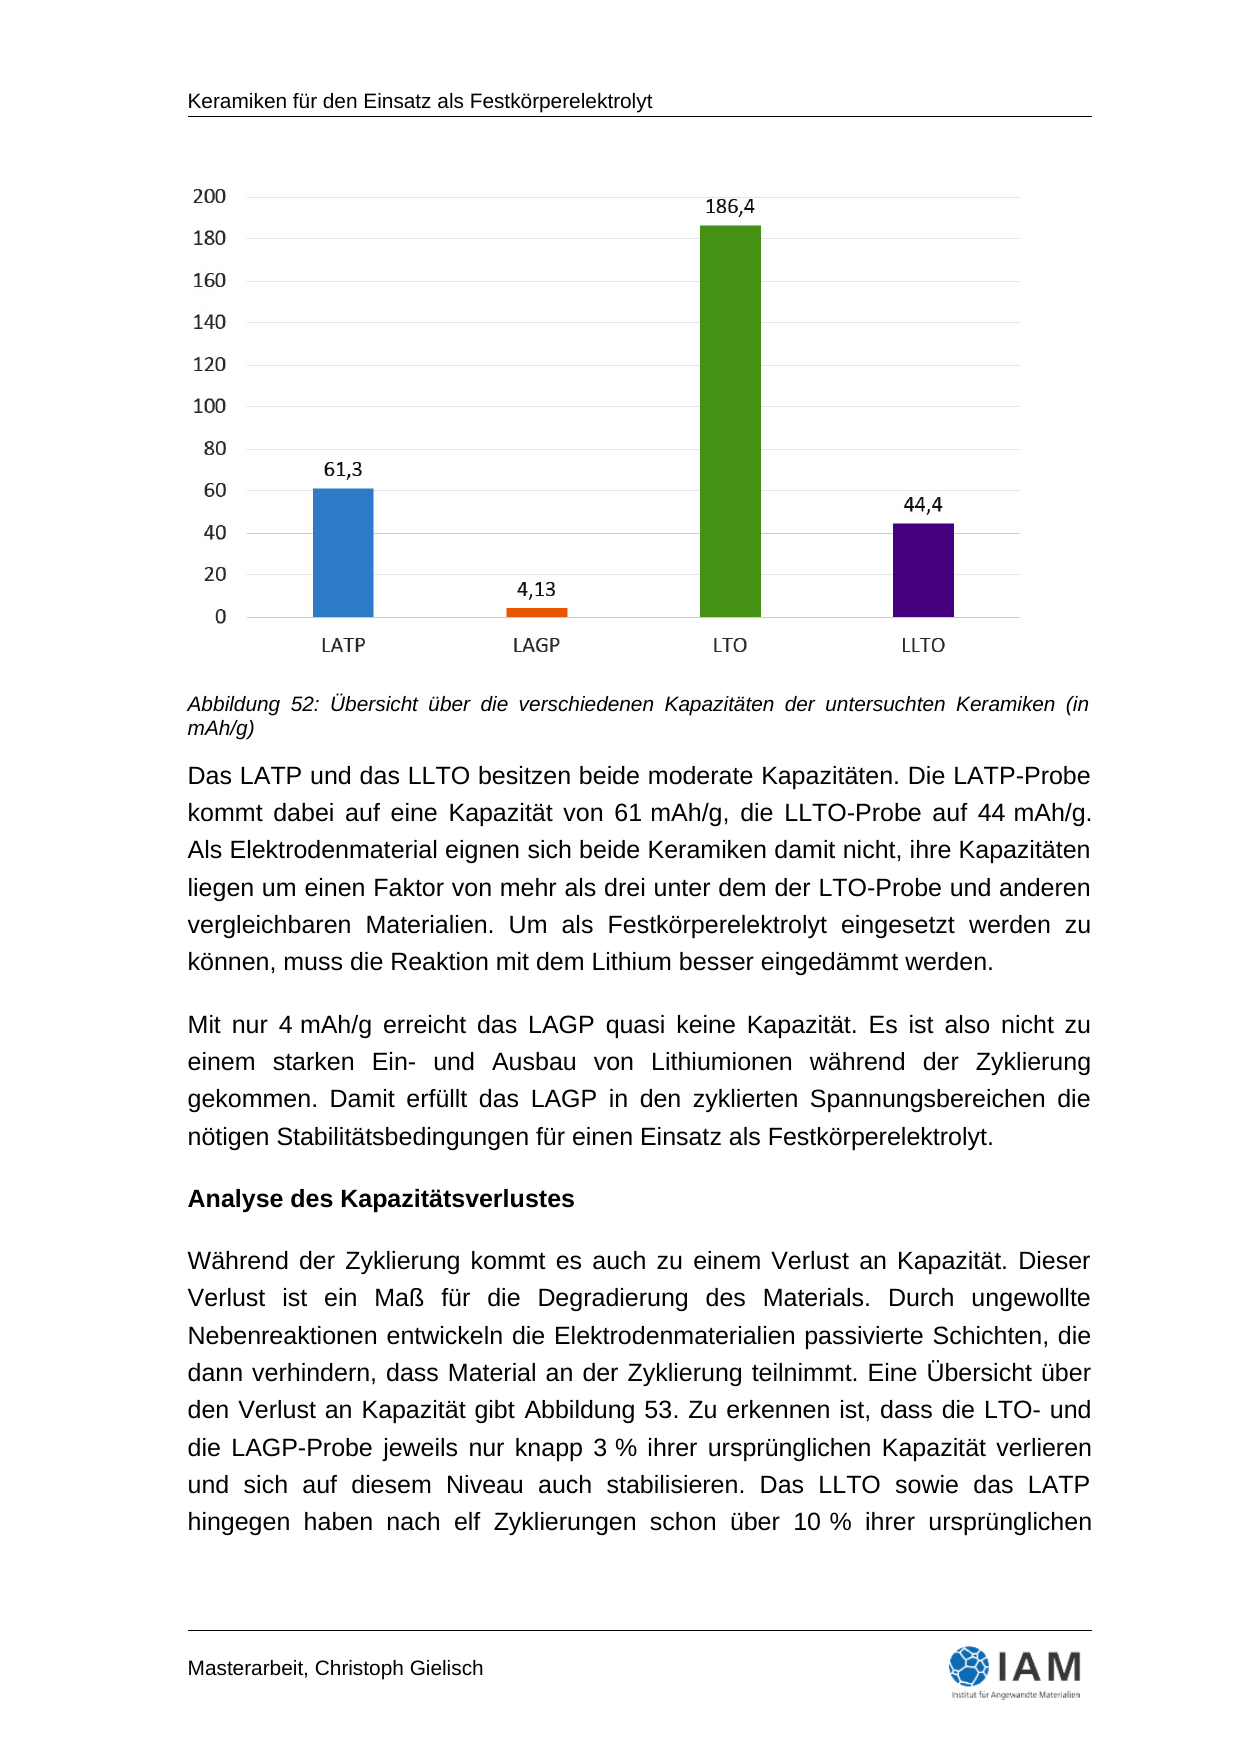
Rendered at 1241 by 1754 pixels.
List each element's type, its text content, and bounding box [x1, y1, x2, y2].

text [187, 1246, 1092, 1536]
text Mit nur 4 mAh/g erreicht das LAGP quasi keine Kapazität. Es ist also nicht zu einem starken Ein- und Ausbau von Lithiumionen während der Zyklierung gekommen. Damit erfüllt das LAGP in den zyklierten Spannungsbereichen die nötigen Stabilitätsbedingungen für einen Einsatz als Festkörperelektrolyt. [187, 1010, 1092, 1150]
text Das LATP und das LLTO besitzen beide moderate Kapazitäten. Die LATP-Probe kommt dabei auf eine Kapazität von 61 mAh/g, die LLTO-Probe auf 44 mAh/g. Als Elektrodenmaterial eignen sich beide Keramiken damit nicht, ihre Kapazitäten liegen um einen Faktor von mehr als drei unter dem der LTO-Probe und anderen vergleichbaren Materialien. Um als Festkörperelektrolyt eingesetzt werden zu können, muss die Reaktion mit dem Lithium besser eingedämmt werden. [187, 761, 1092, 976]
text Analyse des Kapazitätsverlustes [187, 1184, 1092, 1213]
picture [187, 177, 1032, 659]
picture [938, 1638, 1093, 1709]
